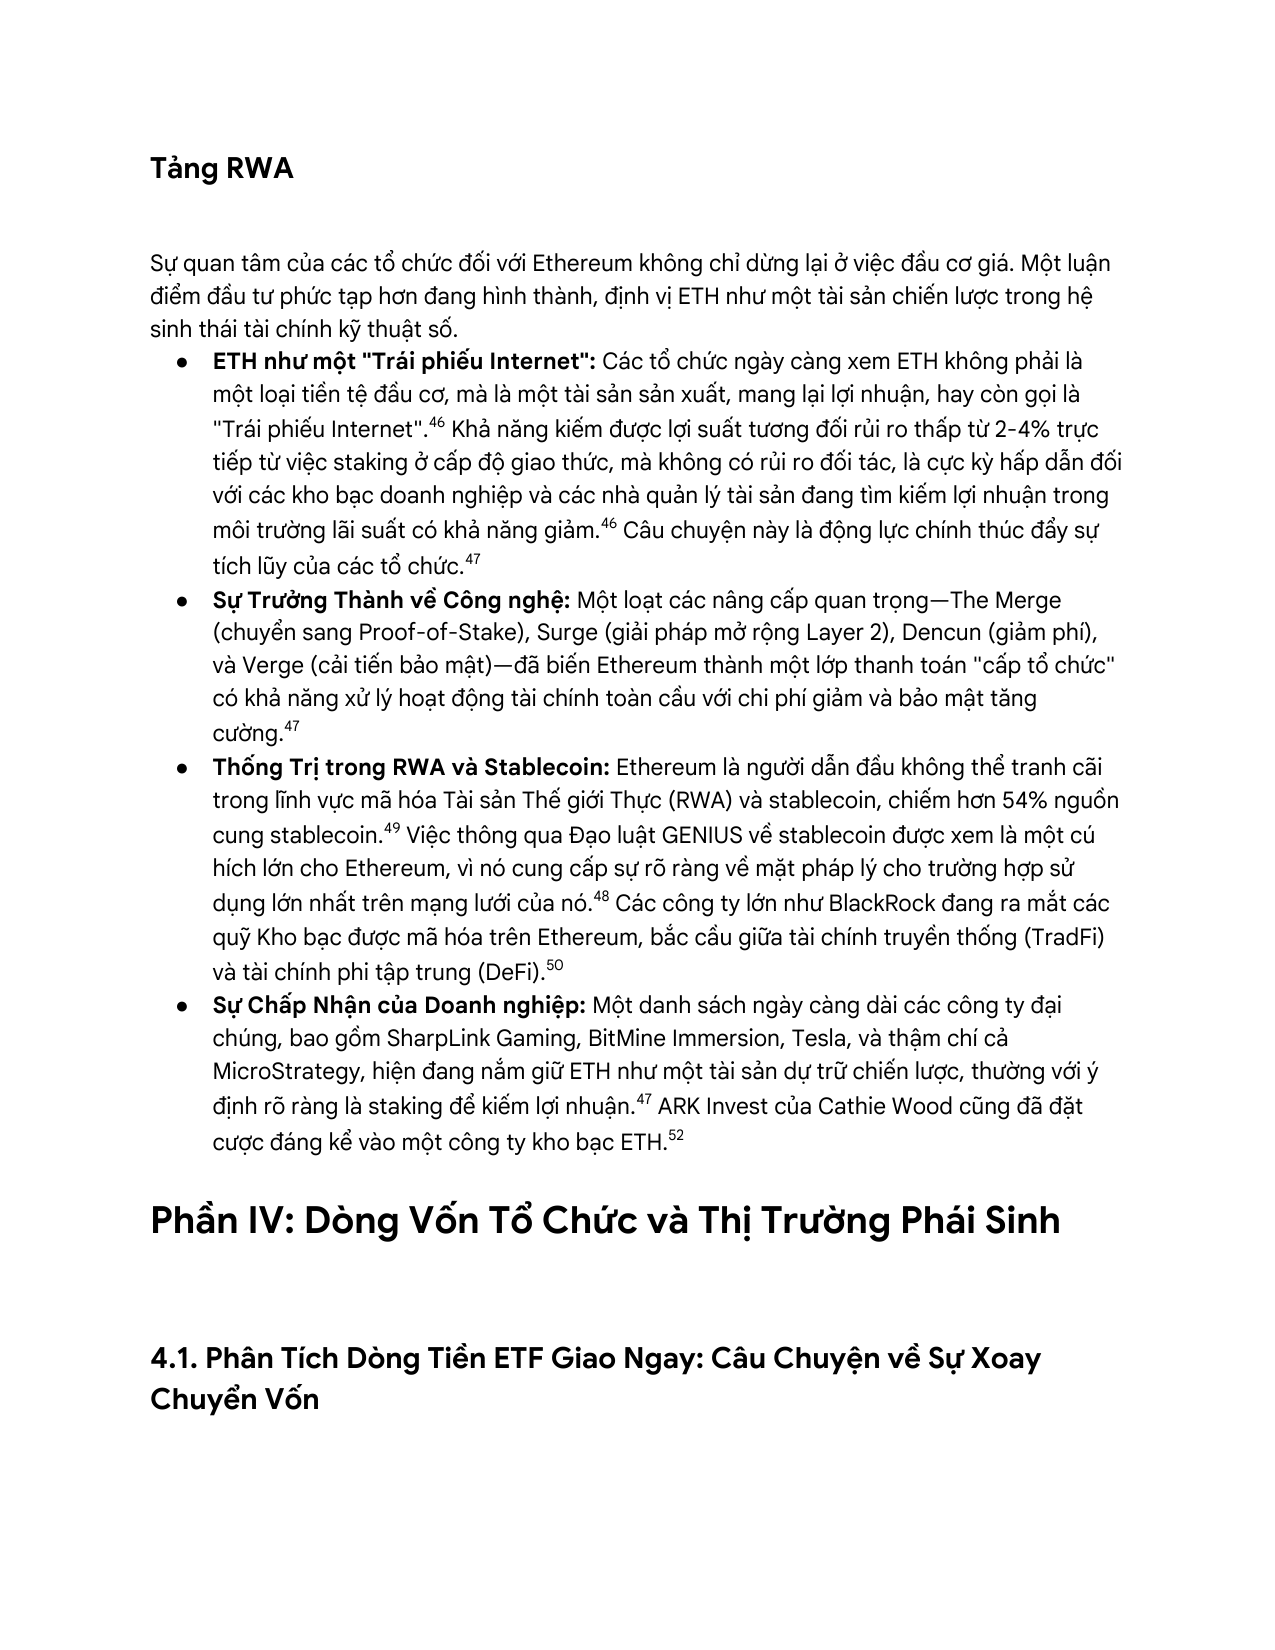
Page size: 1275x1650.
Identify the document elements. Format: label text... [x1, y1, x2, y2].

text Sự quan tâm của các tổ chức đối với Ethereum không chỉ dừng lại ở việc đầu cơ giá. Một luận điểm đầu tư phức tạp hơn đang hình thành, định vị ETH như một tài sản chiến lược trong hệ sinh thái tài chính kỹ thuật số. [150, 249, 1125, 343]
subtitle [150, 150, 1125, 187]
list ETH như một "Trái phiếu Internet": Các tổ chức ngày càng xem ETH không phải là một loại tiền tệ đầu cơ, mà là một tài sản sản xuất, mang lại lợi nhuận, hay còn gọi là "Trái phiếu Internet".46 Khả năng kiếm được lợi suất tương đối rủi ro thấp từ 2-4% trực tiếp từ việc staking ở cấp độ giao thức, mà không có rủi ro đối tác, là cực kỳ hấp dẫn đối với các kho bạc doanh nghiệp và các nhà quản lý tài sản đang tìm kiếm lợi nhuận trong môi trường lãi suất có khả năng giảm.46 Câu chuyện này là động lực chính thúc đẩy sự tích lũy của các tổ chức.47 [175, 347, 1125, 582]
list Sự Trưởng Thành về Công nghệ: Một loạt các nâng cấp quan trọng—The Merge (chuyển sang Proof-of-Stake), Surge (giải pháp mở rộng Layer 2), Dencun (giảm phí), và Verge (cải tiến bảo mật)—đã biến Ethereum thành một lớp thanh toán "cấp tổ chức" có khả năng xử lý hoạt động tài chính toàn cầu với chi phí giảm và bảo mật tăng cường.47 [175, 586, 1125, 749]
subtitle Phần IV: Dòng Vốn Tổ Chức và Thị Trường Phái Sinh [150, 1197, 1125, 1244]
subtitle 4.1. Phân Tích Dòng Tiền ETF Giao Ngay: Câu Chuyện về Sự Xoay Chuyển Vốn [150, 1340, 1125, 1418]
list Thống Trị trong RWA và Stablecoin: Ethereum là người dẫn đầu không thể tranh cãi trong lĩnh vực mã hóa Tài sản Thế giới Thực (RWA) và stablecoin, chiếm hơn 54% nguồn cung stablecoin.49 Việc thông qua Đạo luật GENIUS về stablecoin được xem là một cú hích lớn cho Ethereum, vì nó cung cấp sự rõ ràng về mặt pháp lý cho trường hợp sử dụng lớn nhất trên mạng lưới của nó.48 Các công ty lớn như BlackRock đang ra mắt các quỹ Kho bạc được mã hóa trên Ethereum, bắc cầu giữa tài chính truyền thống (TradFi) và tài chính phi tập trung (DeFi).50 [175, 753, 1125, 987]
list Sự Chấp Nhận của Doanh nghiệp: Một danh sách ngày càng dài các công ty đại chúng, bao gồm SharpLink Gaming, BitMine Immersion, Tesla, và thậm chí cả MicroStrategy, hiện đang nắm giữ ETH như một tài sản dự trữ chiến lược, thường với ý định rõ ràng là staking để kiếm lợi nhuận.47 ARK Invest của Cathie Wood cũng đã đặt cược đáng kể vào một công ty kho bạc ETH.52 [175, 992, 1125, 1157]
